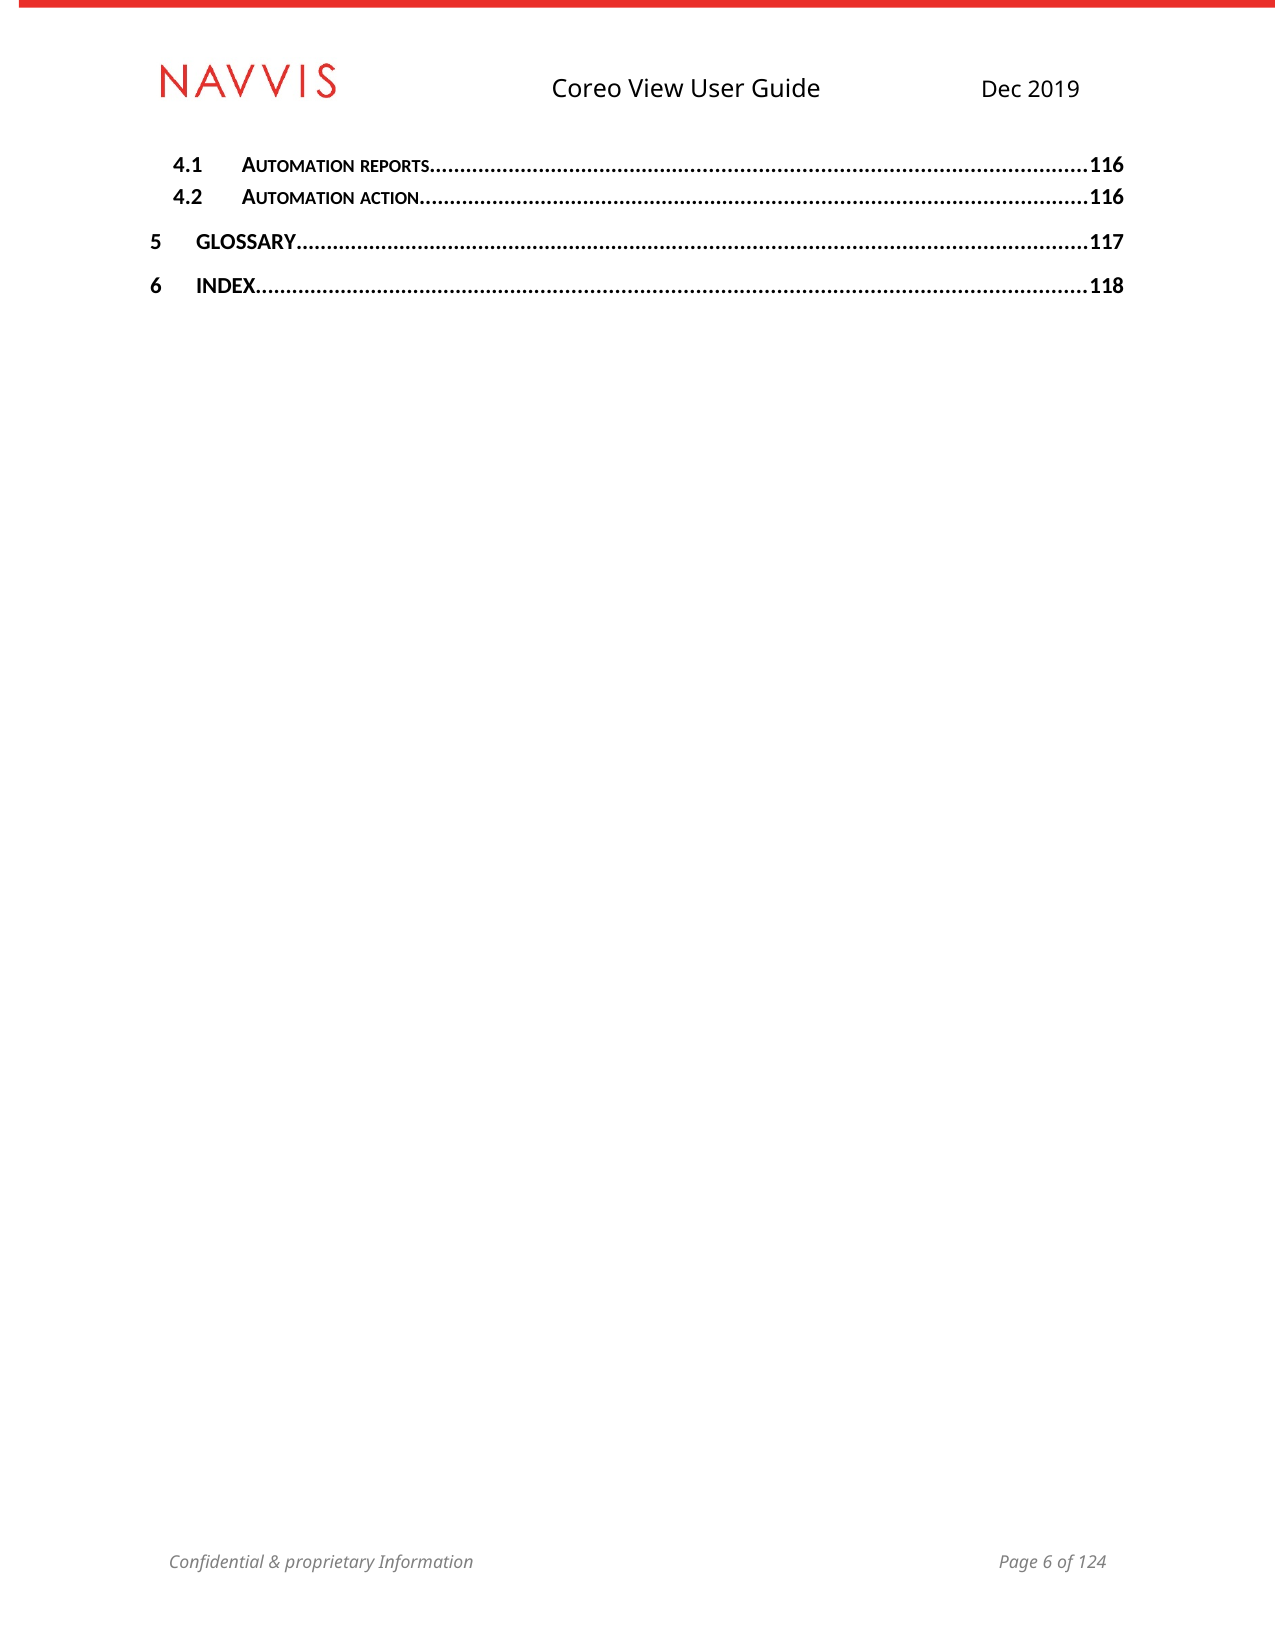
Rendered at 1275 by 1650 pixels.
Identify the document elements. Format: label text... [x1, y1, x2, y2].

text 4.1 Automation reports 116 [173, 150, 1125, 178]
text 6 Index 118 [150, 272, 1125, 299]
picture [150, 57, 346, 105]
text 5 Glossary 117 [150, 227, 1125, 255]
text 4.2 Automation action 116 [173, 182, 1125, 210]
